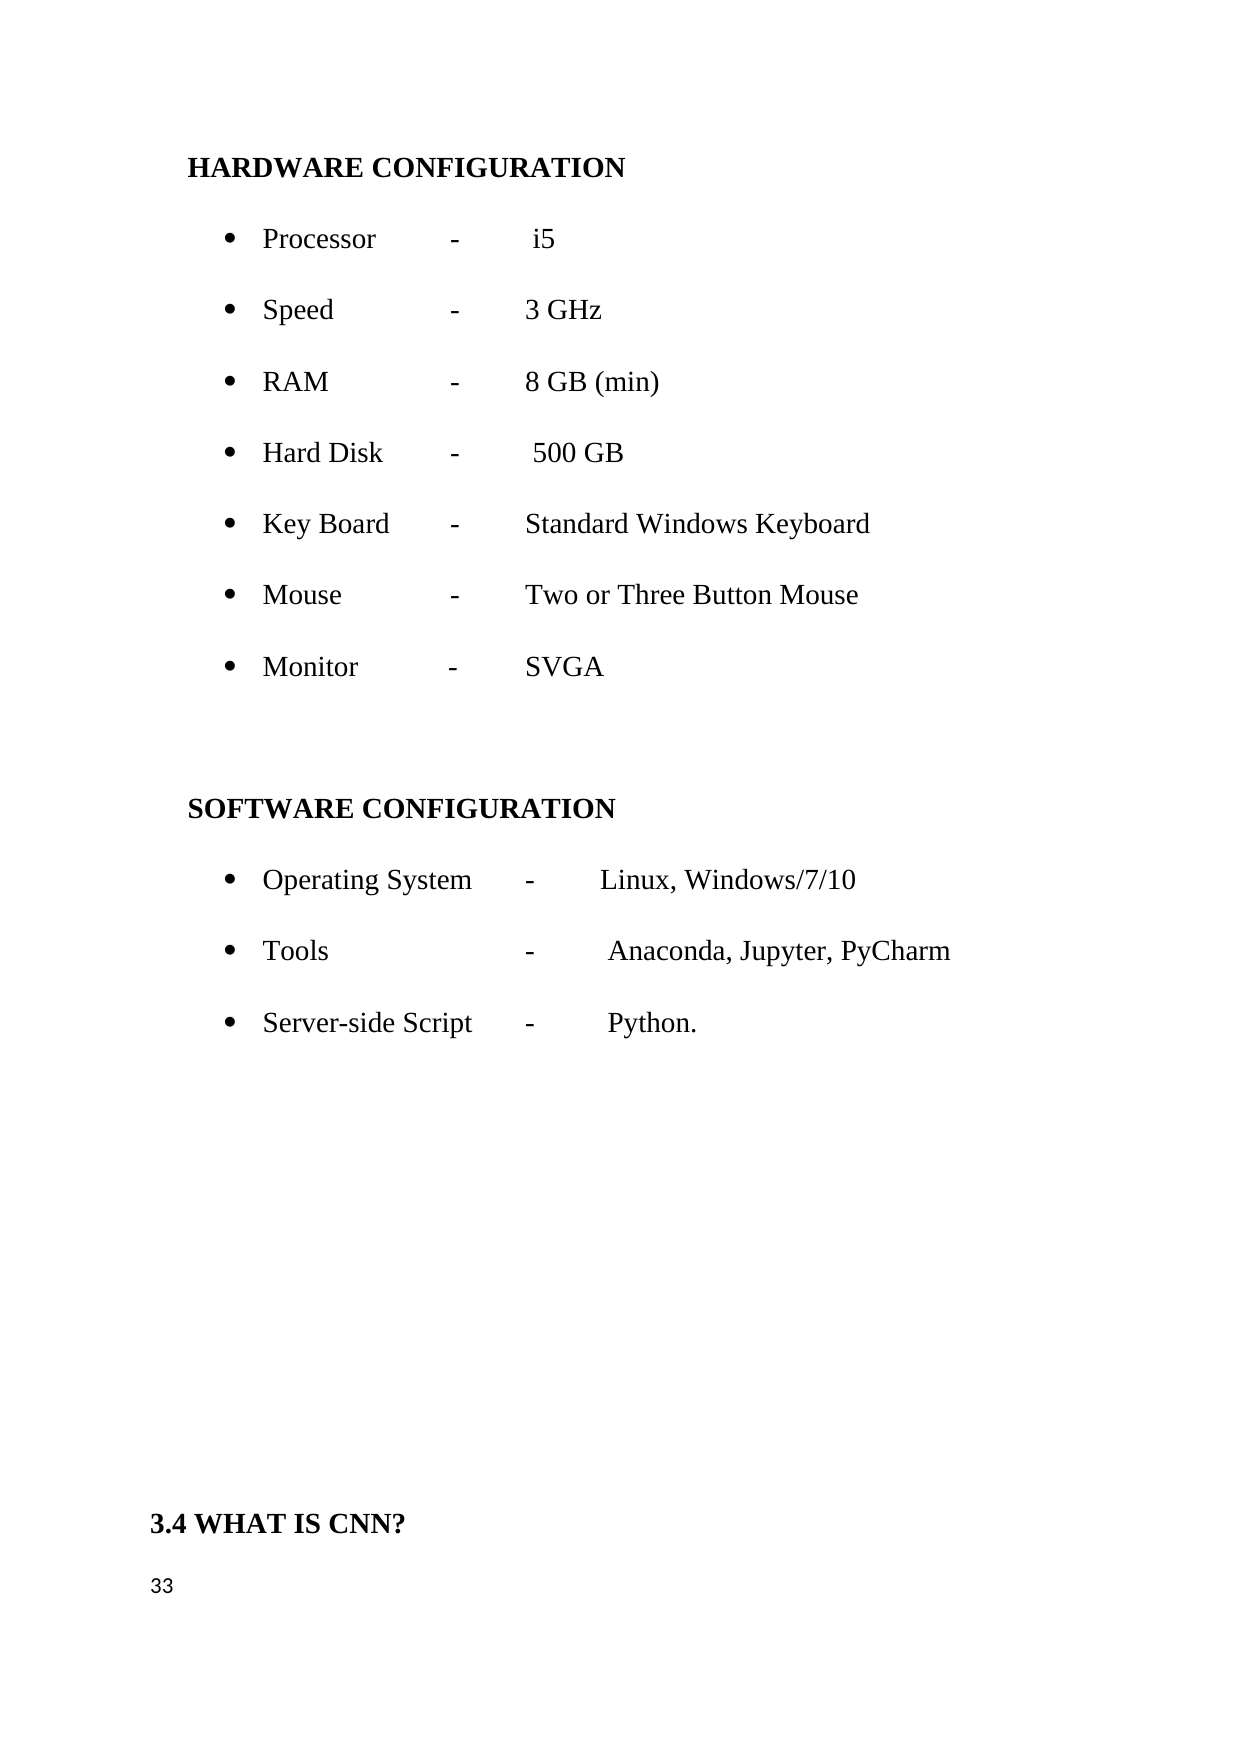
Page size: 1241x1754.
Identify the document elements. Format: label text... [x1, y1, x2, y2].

list Operating System - Linux, Windows/7/10 [225, 862, 1090, 896]
list Monitor - SVGA [225, 649, 1090, 682]
list Tools - Anaconda, Jupyter, PyCharm [225, 933, 1090, 967]
list Mouse - Two or Three Button Mouse [225, 577, 1090, 611]
text SOFTWARE CONFIGURATION [187, 791, 1090, 824]
list Server-side Script - Python. [225, 1005, 1090, 1038]
list Hard Disk - 500 GB [225, 435, 1090, 468]
text 3.4 WHAT IS CNN? [150, 1506, 1090, 1540]
list Processor - i5 [225, 221, 1090, 255]
list RAM - 8 GB (min) [225, 364, 1090, 397]
text HARDWARE CONFIGURATION [187, 150, 1090, 183]
list Speed - 3 GHz [225, 292, 1090, 326]
list Key Board - Standard Windows Keyboard [225, 506, 1090, 540]
